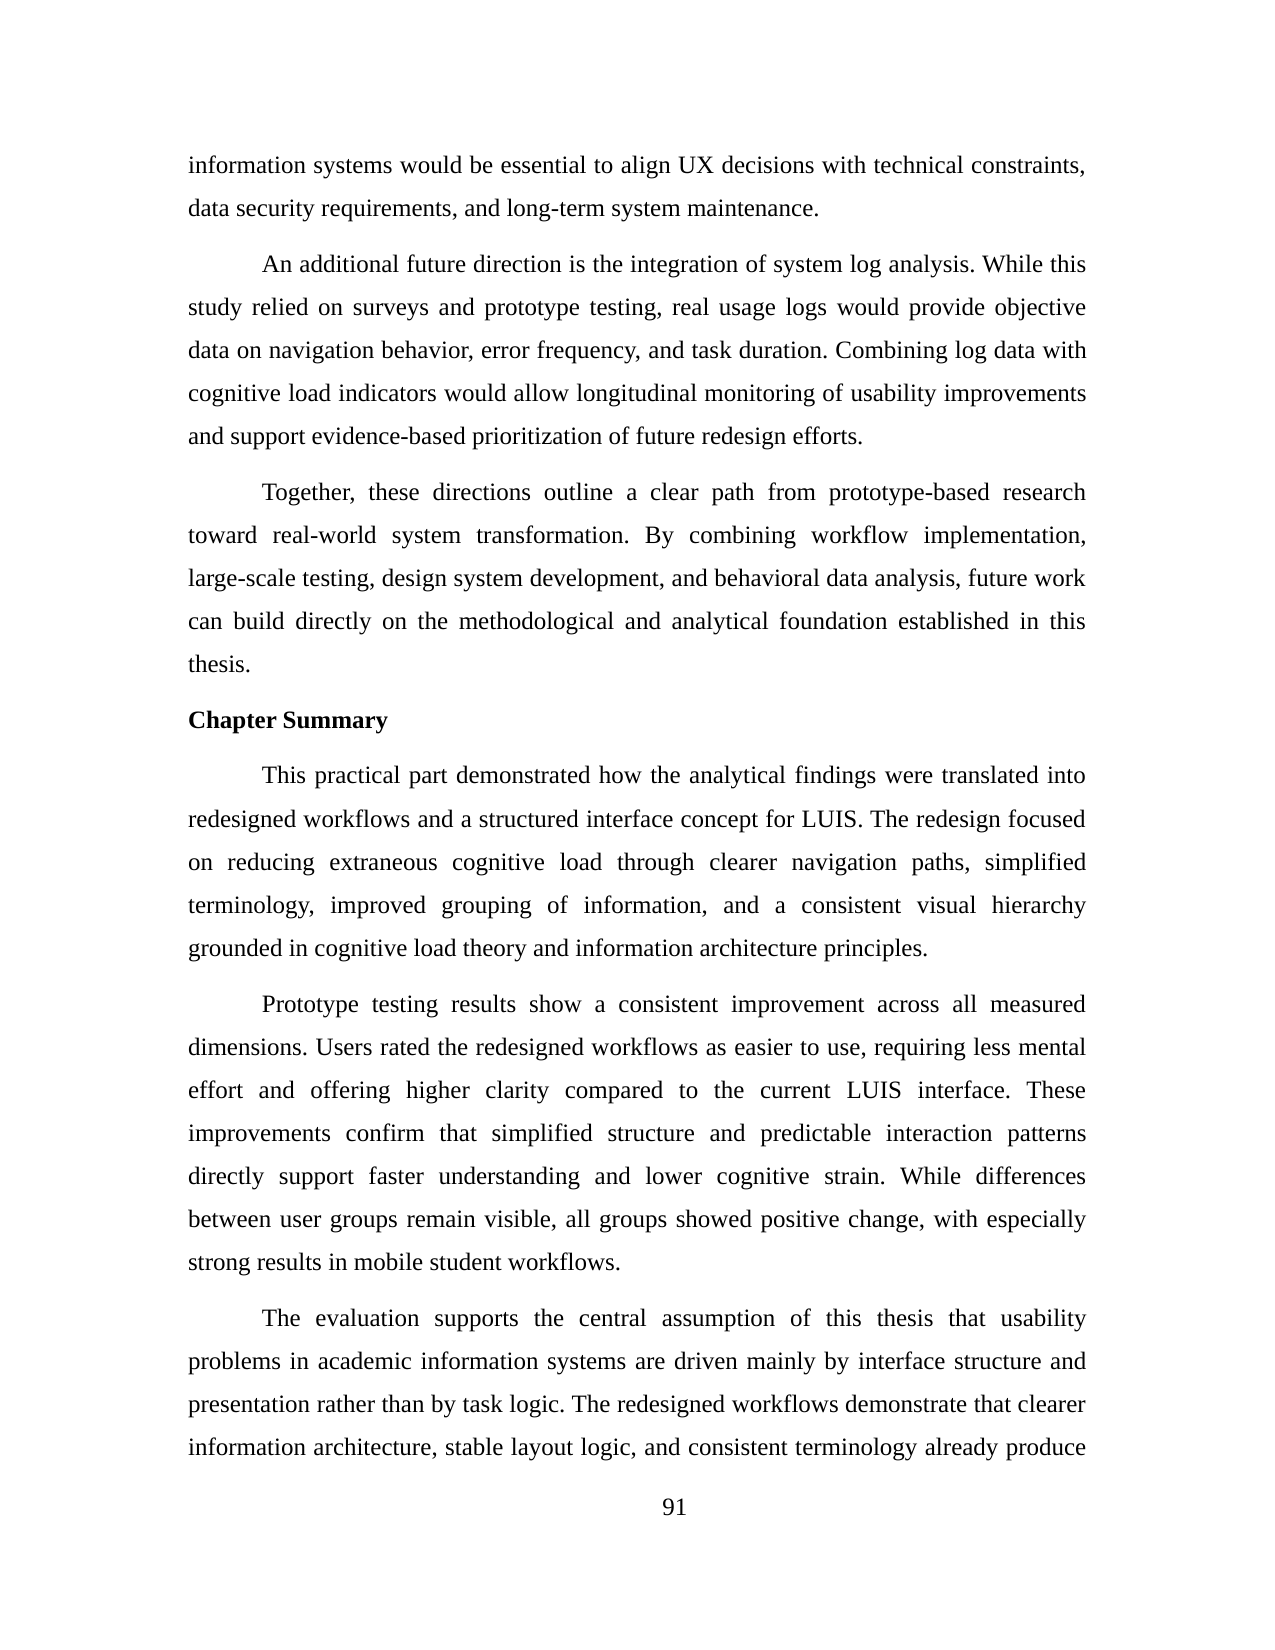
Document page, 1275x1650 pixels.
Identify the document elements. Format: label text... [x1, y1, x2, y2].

text Chapter Summary [188, 705, 1087, 734]
text Prototype testing results show a consistent improvement across all measured dimensions. Users rated the redesigned workflows as easier to use, requiring less mental effort and offering higher clarity compared to the current LUIS interface. These improvements confirm that simplified structure and predictable interaction patterns directly support faster understanding and lower cognitive strain. While differences between user groups remain visible, all groups showed positive change, with especially strong results in mobile student workflows. [188, 989, 1087, 1276]
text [188, 150, 1087, 222]
text Together, these directions outline a clear path from prototype-based research toward real-world system transformation. By combining workflow implementation, large-scale testing, design system development, and behavioral data analysis, future work can build directly on the methodological and analytical foundation established in this thesis. [188, 477, 1087, 678]
text This practical part demonstrated how the analytical findings were translated into redesigned workflows and a structured interface concept for LUIS. The redesign focused on reducing extraneous cognitive load through clearer navigation paths, simplified terminology, improved grouping of information, and a consistent visual hierarchy grounded in cognitive load theory and information architecture principles. [188, 761, 1087, 962]
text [188, 1303, 1087, 1461]
text An additional future direction is the integration of system log analysis. While this study relied on surveys and prototype testing, real usage logs would provide objective data on navigation behavior, error frequency, and task duration. Combining log data with cognitive load indicators would allow longitudinal monitoring of usability improvements and support evidence-based prioritization of future redesign efforts. [188, 249, 1087, 450]
